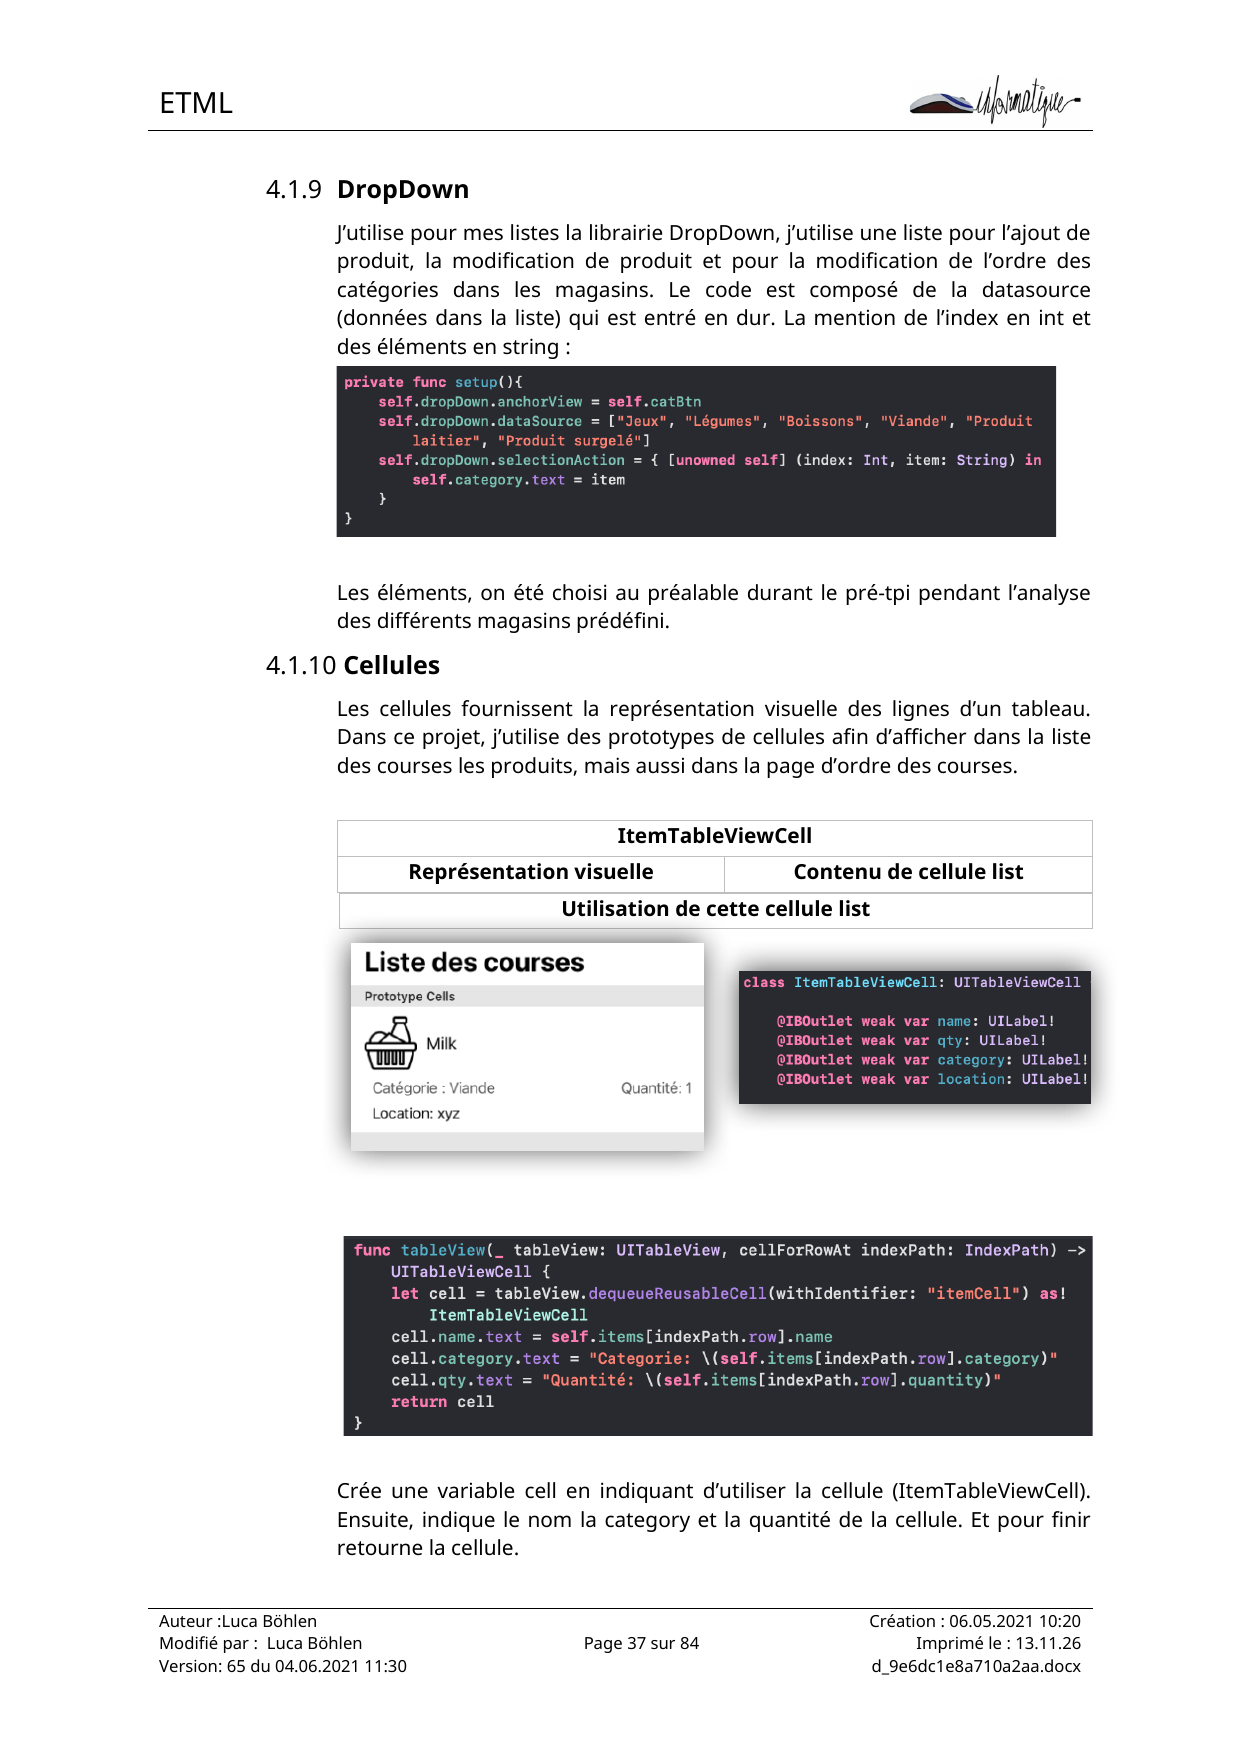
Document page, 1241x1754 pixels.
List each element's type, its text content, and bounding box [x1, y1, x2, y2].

text J’utilise pour mes listes la librairie DropDown, j’utilise une liste pour l’ajout de produit, la modification de produit et pour la modification de l’ordre des catégories dans les magasins. Le code est composé de la datasource (données dans la liste) qui est entré en dur. La mention de l’index en int et des éléments en string : [337, 218, 1092, 360]
picture [343, 1236, 1093, 1436]
table_header Utilisation de cette cellule list [340, 894, 1092, 928]
picture [909, 75, 1082, 128]
picture [336, 366, 1057, 537]
picture [739, 971, 1091, 1104]
text Les cellules fournissent la représentation visuelle des lignes d’un tableau. Dans ce projet, j’utilise des prototypes de cellules afin d’afficher dans la liste des courses les produits, mais aussi dans la page d’ordre des courses. [337, 694, 1092, 779]
text Les éléments, on été choisi au préalable durant le pré-tpi pendant l’analyse des différents magasins prédéfini. [337, 578, 1092, 635]
text Crée une variable cell en indiquant d’utiliser la cellule (ItemTableViewCell). Ensuite, indique le nom la category et la quantité de la cellule. Et pour finir retourne la cellule. [337, 1476, 1092, 1562]
picture [351, 943, 704, 1151]
table_cell Représentation visuelle [338, 857, 724, 892]
subtitle DropDown [266, 172, 1092, 206]
table_cell Contenu de cellule list [725, 857, 1092, 892]
table_header ItemTableViewCell [338, 821, 1092, 856]
subtitle Cellules [266, 647, 1092, 681]
